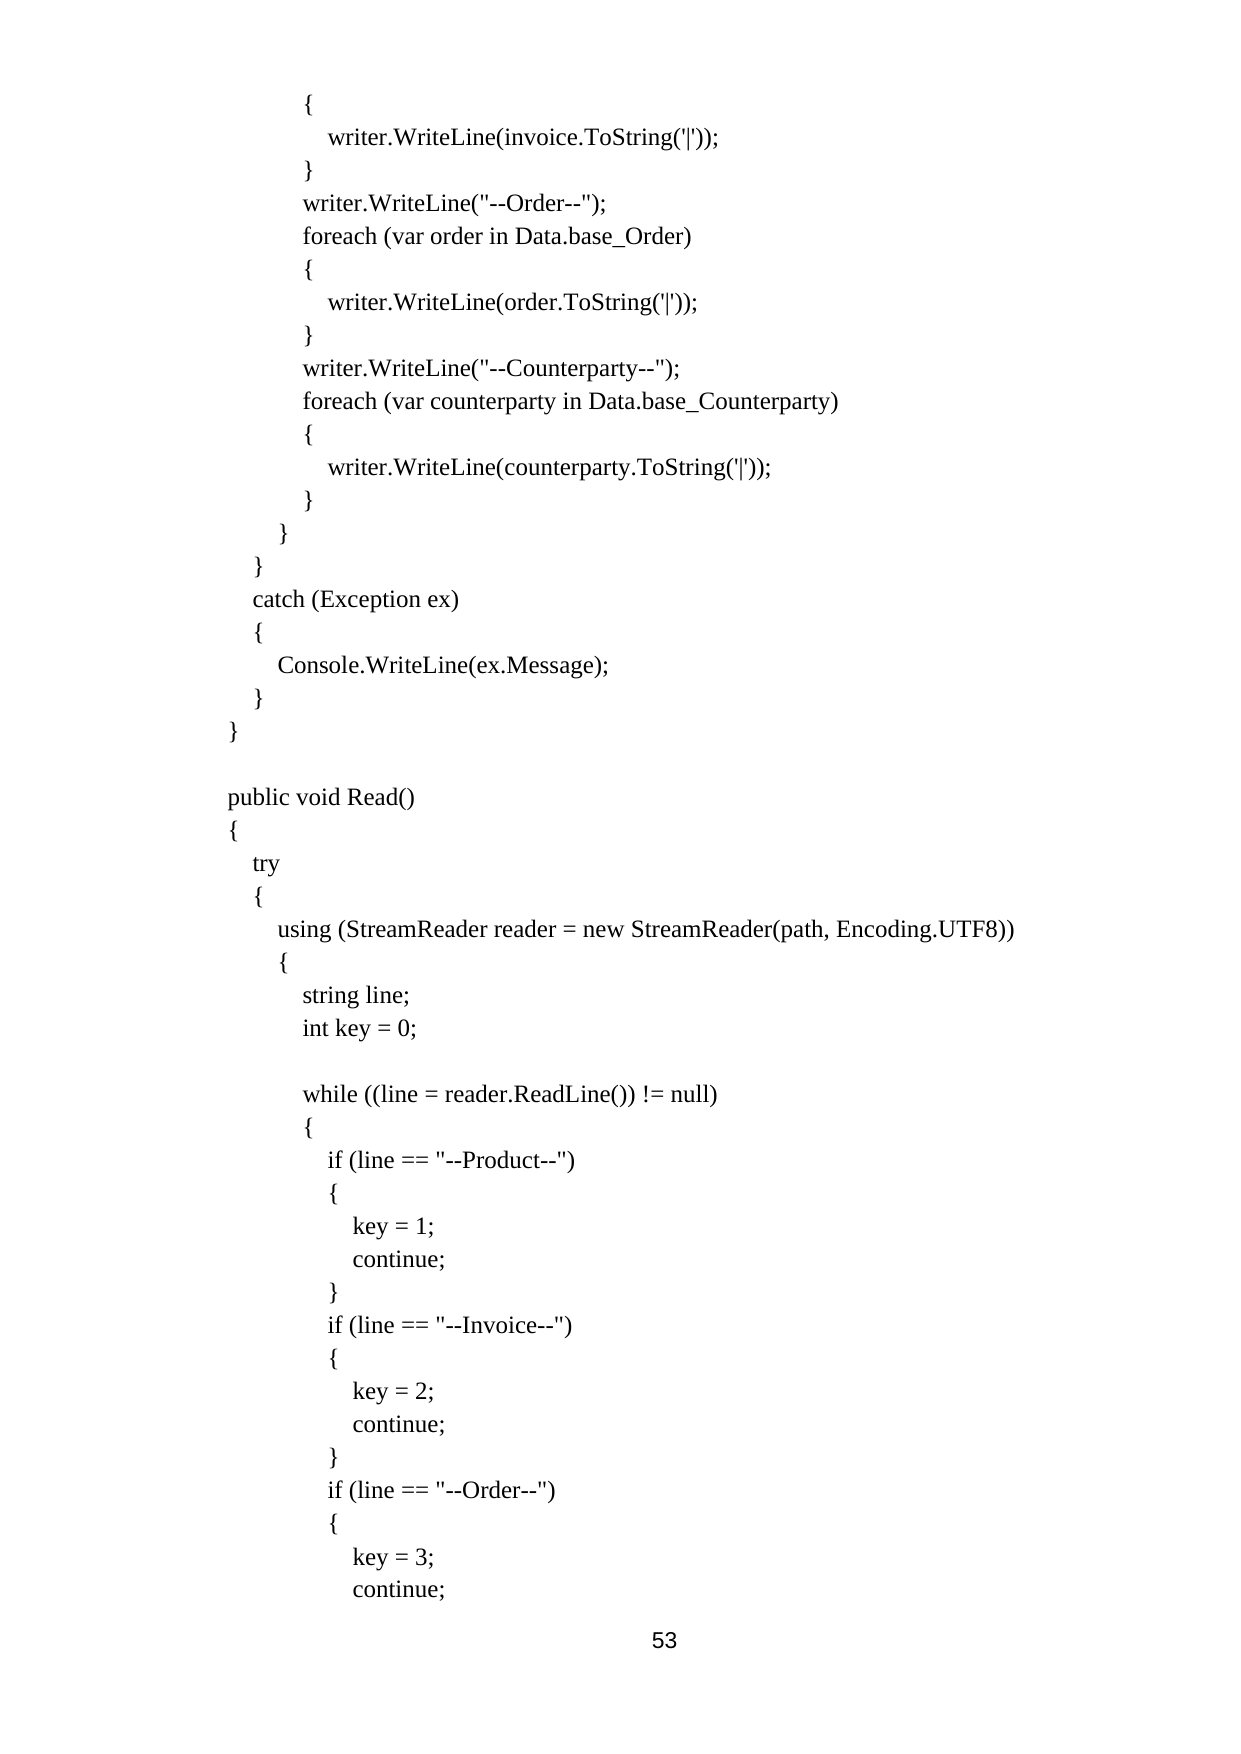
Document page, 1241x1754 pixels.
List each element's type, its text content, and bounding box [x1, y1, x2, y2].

text { [177, 1343, 1152, 1372]
text using (StreamReader reader = new StreamReader(path, Encoding.UTF8)) [177, 914, 1152, 943]
text writer.WriteLine(counterparty.ToString('|')); [177, 452, 1152, 481]
text } [177, 518, 1152, 547]
text { [177, 419, 1152, 448]
text { [177, 1112, 1152, 1141]
text continue; [177, 1409, 1152, 1438]
text { [177, 617, 1152, 646]
text catch (Exception ex) [177, 584, 1152, 613]
text if (line == "--Invoice--") [177, 1310, 1152, 1339]
text { [177, 89, 1152, 117]
text string line; [177, 980, 1152, 1009]
text writer.WriteLine(order.ToString('|')); [177, 287, 1152, 316]
text } [177, 716, 1152, 745]
text writer.WriteLine("--Counterparty--"); [177, 353, 1152, 382]
text public void Read() [177, 782, 1152, 811]
text foreach (var counterparty in Data.base_Counterparty) [177, 386, 1152, 414]
text if (line == "--Order--") [177, 1476, 1152, 1504]
text try [177, 848, 1152, 877]
text while ((line = reader.ReadLine()) != null) [177, 1079, 1152, 1108]
text { [177, 254, 1152, 282]
text key = 2; [177, 1376, 1152, 1405]
text } [177, 485, 1152, 514]
text key = 3; [177, 1542, 1152, 1570]
text Console.WriteLine(ex.Message); [177, 650, 1152, 679]
text continue; [177, 1574, 1152, 1603]
text { [177, 1178, 1152, 1207]
text } [177, 155, 1152, 183]
text } [177, 551, 1152, 580]
text { [177, 1508, 1152, 1537]
text int key = 0; [177, 1013, 1152, 1042]
text { [177, 947, 1152, 976]
text { [177, 815, 1152, 844]
text writer.WriteLine("--Order--"); [177, 188, 1152, 216]
text if (line == "--Product--") [177, 1145, 1152, 1174]
text { [177, 881, 1152, 910]
text } [177, 683, 1152, 712]
text foreach (var order in Data.base_Order) [177, 221, 1152, 249]
text } [177, 320, 1152, 348]
text writer.WriteLine(invoice.ToString('|')); [177, 122, 1152, 150]
text } [177, 1442, 1152, 1471]
text continue; [177, 1244, 1152, 1273]
text key = 1; [177, 1211, 1152, 1240]
text } [177, 1277, 1152, 1306]
